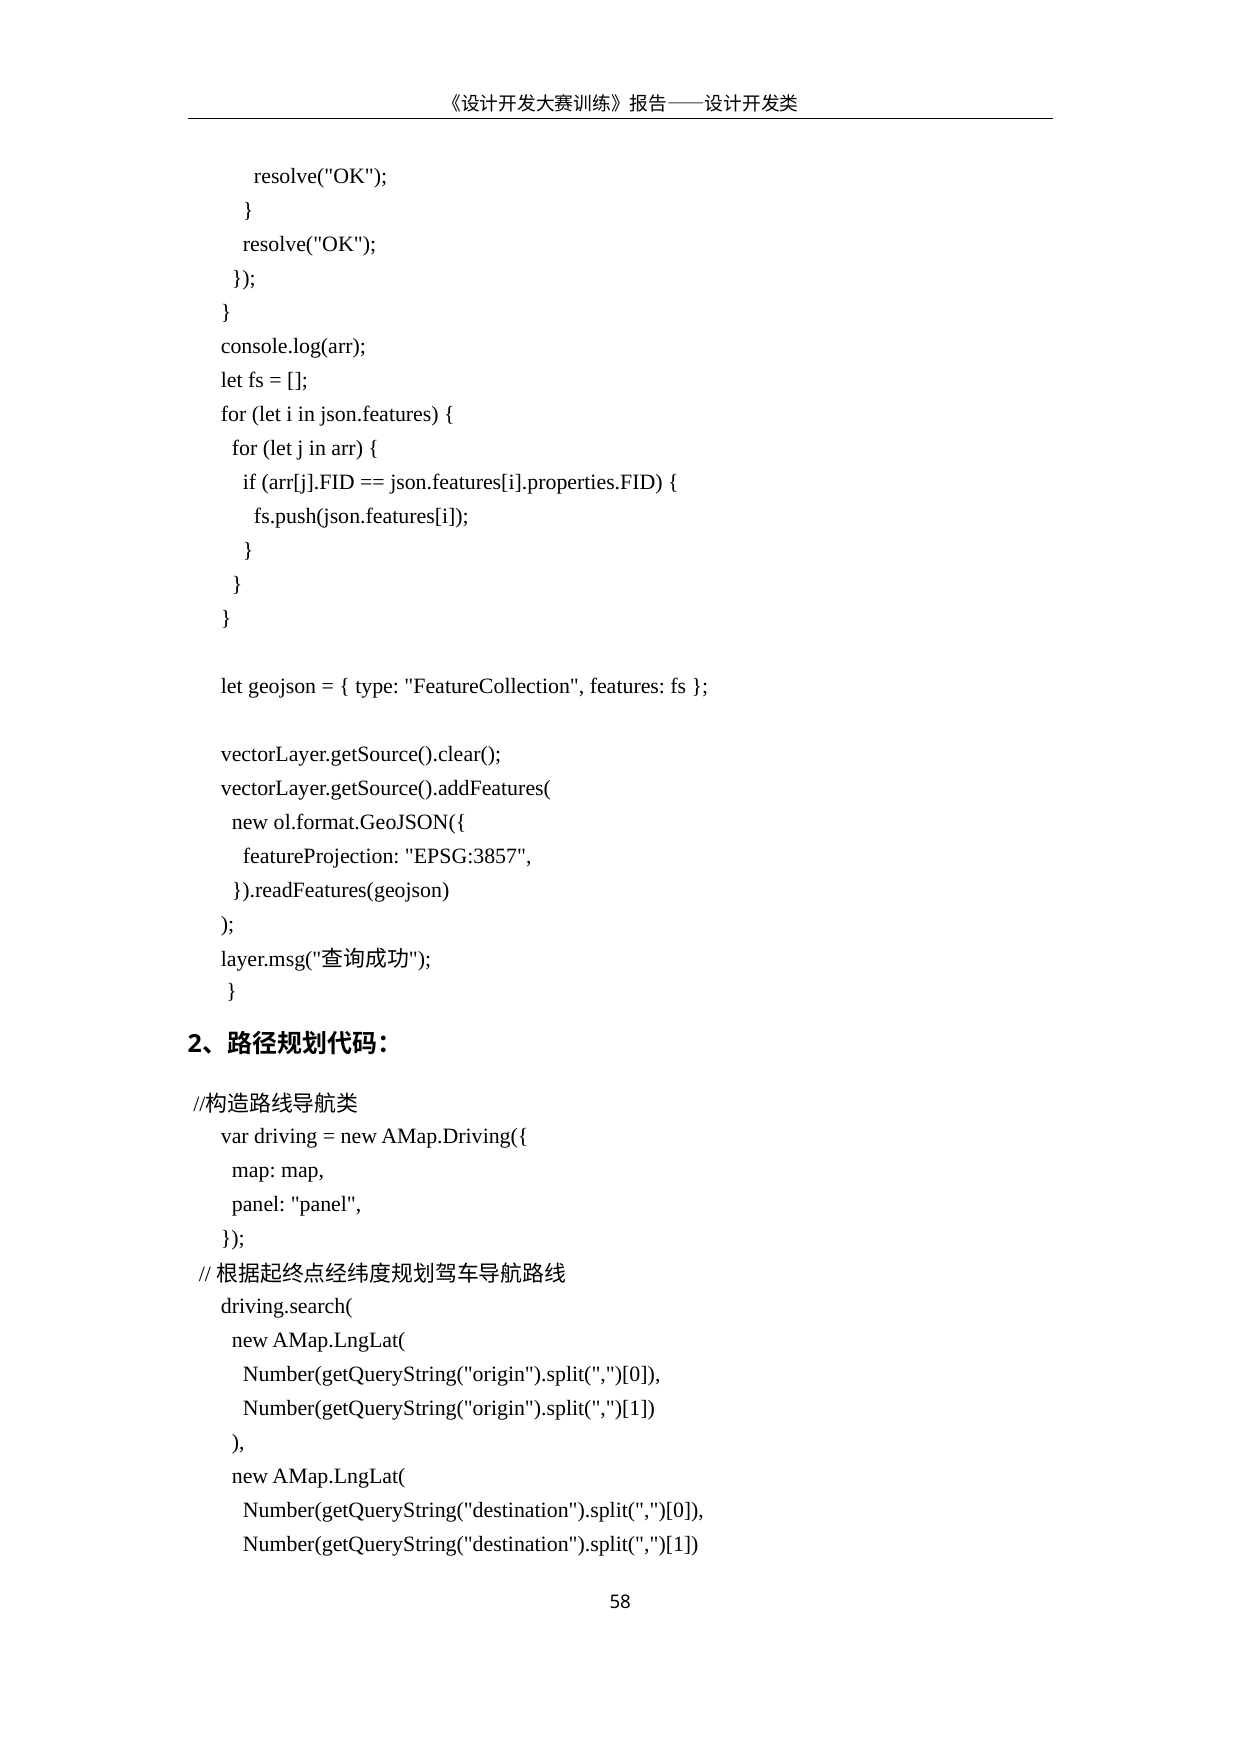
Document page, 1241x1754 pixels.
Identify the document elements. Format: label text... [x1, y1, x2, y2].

text Number(getQueryString("origin").split(",")[0]), [187, 1357, 1053, 1391]
text 2、路径规划代码： [187, 1008, 1053, 1076]
text if (arr[j].FID == json.features[i].properties.FID) { [187, 465, 1053, 499]
text layer.msg("查询成功"); [187, 940, 1053, 974]
text }); [187, 1221, 1053, 1255]
text let geojson = { type: "FeatureCollection", features: fs }; [187, 668, 1053, 702]
text vectorLayer.getSource().addFeatures( [187, 770, 1053, 804]
text resolve("OK"); [187, 227, 1053, 261]
text } [187, 533, 1053, 567]
text let fs = []; [187, 363, 1053, 397]
text new AMap.LngLat( [187, 1458, 1053, 1492]
text } [187, 295, 1053, 329]
text new ol.format.GeoJSON({ [187, 804, 1053, 838]
text panel: "panel", [187, 1187, 1053, 1221]
text } [187, 193, 1053, 227]
text } [187, 974, 1053, 1008]
text new AMap.LngLat( [187, 1323, 1053, 1357]
text // 根据起终点经纬度规划驾车导航路线 [187, 1255, 1053, 1289]
text featureProjection: "EPSG:3857", [187, 838, 1053, 872]
text resolve("OK"); [187, 159, 1053, 193]
text ), [187, 1424, 1053, 1458]
text console.log(arr); [187, 329, 1053, 363]
text }); [187, 261, 1053, 295]
text for (let i in json.features) { [187, 397, 1053, 431]
text } [187, 601, 1053, 634]
text Number(getQueryString("destination").split(",")[0]), [187, 1492, 1053, 1526]
text driving.search( [187, 1289, 1053, 1323]
text ); [187, 906, 1053, 940]
text fs.push(json.features[i]); [187, 499, 1053, 533]
text } [187, 567, 1053, 601]
text Number(getQueryString("destination").split(",")[1]) [187, 1526, 1053, 1560]
text }).readFeatures(geojson) [187, 872, 1053, 906]
text Number(getQueryString("origin").split(",")[1]) [187, 1391, 1053, 1424]
text vectorLayer.getSource().clear(); [187, 736, 1053, 770]
text var driving = new AMap.Driving({ [187, 1119, 1053, 1153]
text //构造路线导航类 [187, 1085, 1053, 1119]
text map: map, [187, 1153, 1053, 1187]
text for (let j in arr) { [187, 431, 1053, 465]
